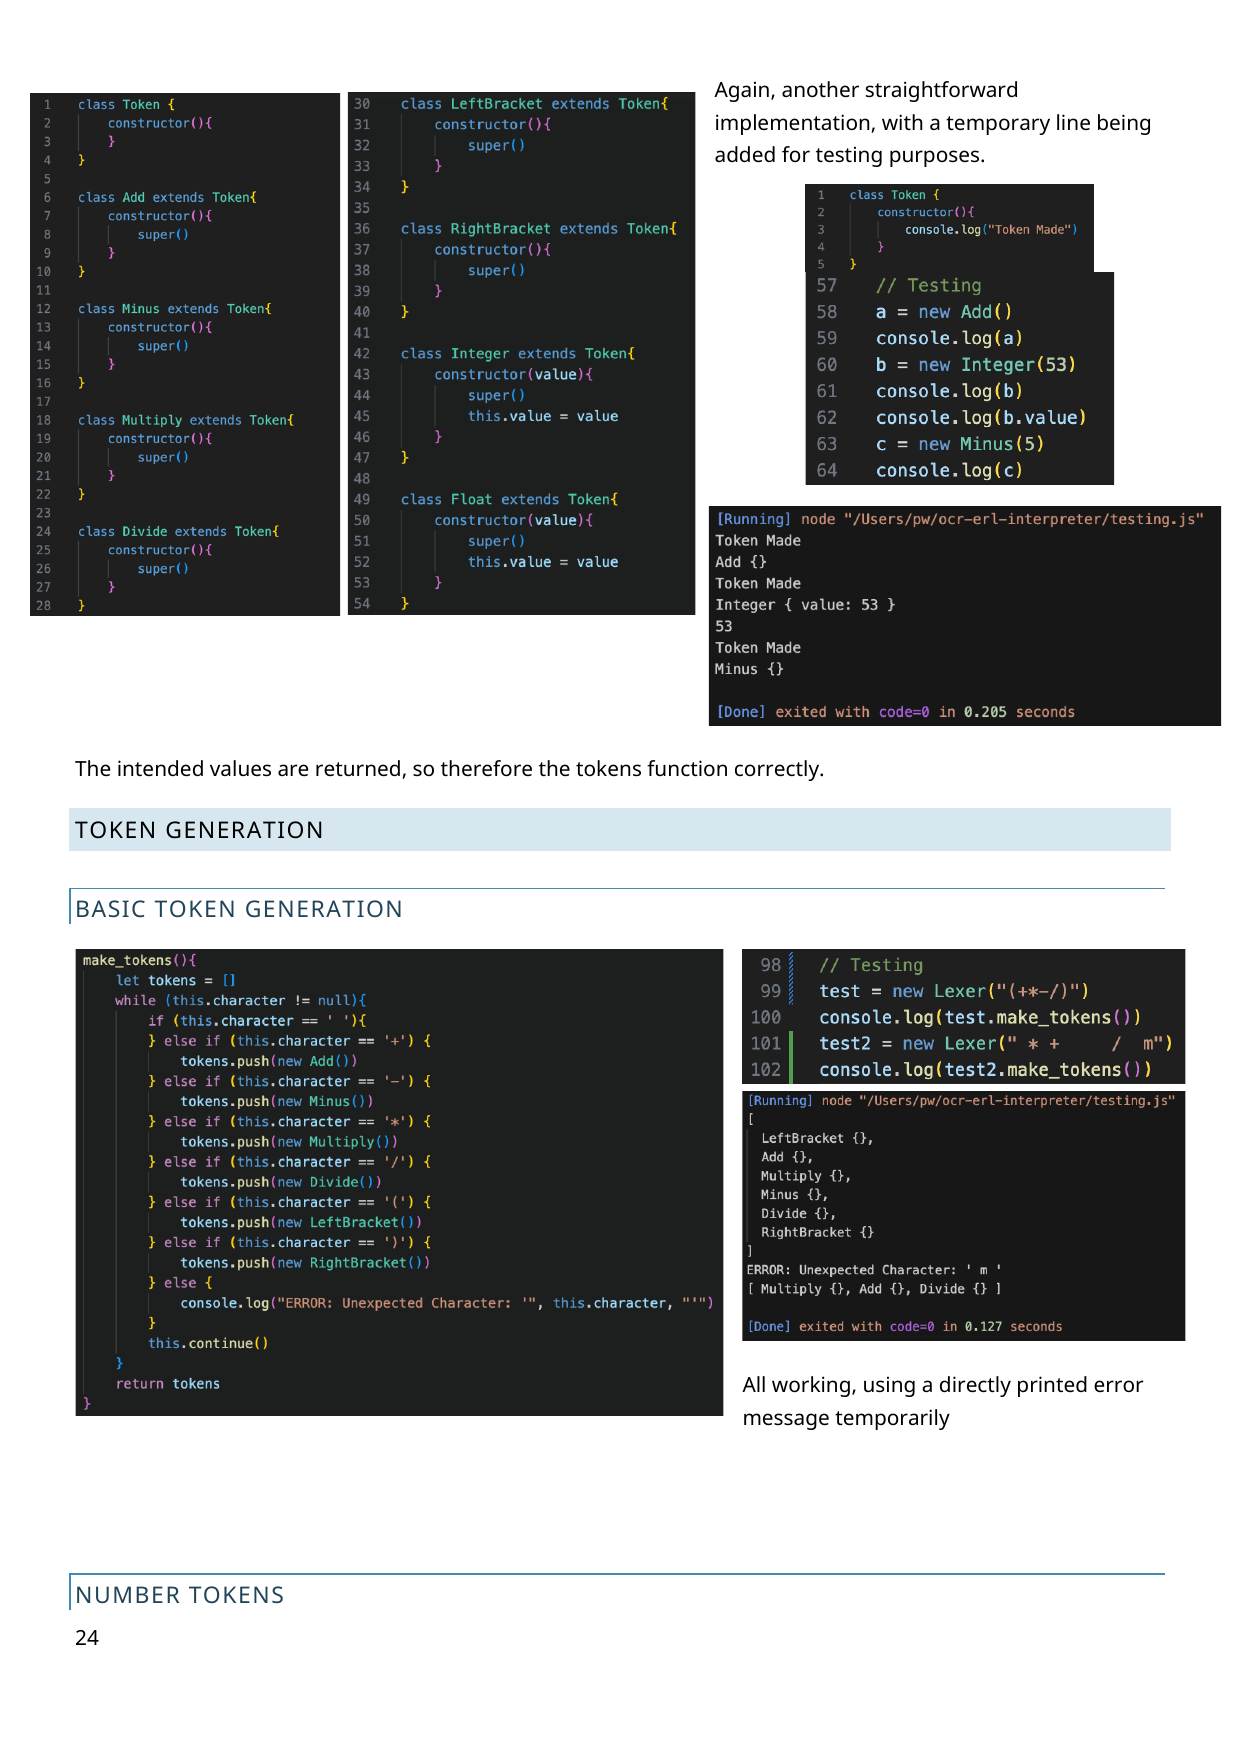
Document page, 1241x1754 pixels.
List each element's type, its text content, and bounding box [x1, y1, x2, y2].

picture [30, 93, 341, 616]
text Again, another straightforward implementation, with a temporary line being added for testing purposes. [75, 75, 1165, 169]
text The intended values are returned, so therefore the tokens function correctly. [75, 568, 1165, 783]
picture [347, 92, 696, 615]
picture [742, 949, 1186, 1084]
picture [75, 949, 724, 1416]
picture [708, 506, 1222, 726]
subtitle Token generation [75, 814, 1165, 845]
picture [742, 1091, 1186, 1341]
subtitle Number tokens [71, 1575, 1165, 1610]
subtitle Basic token generation [71, 889, 1165, 924]
picture [805, 184, 1115, 485]
